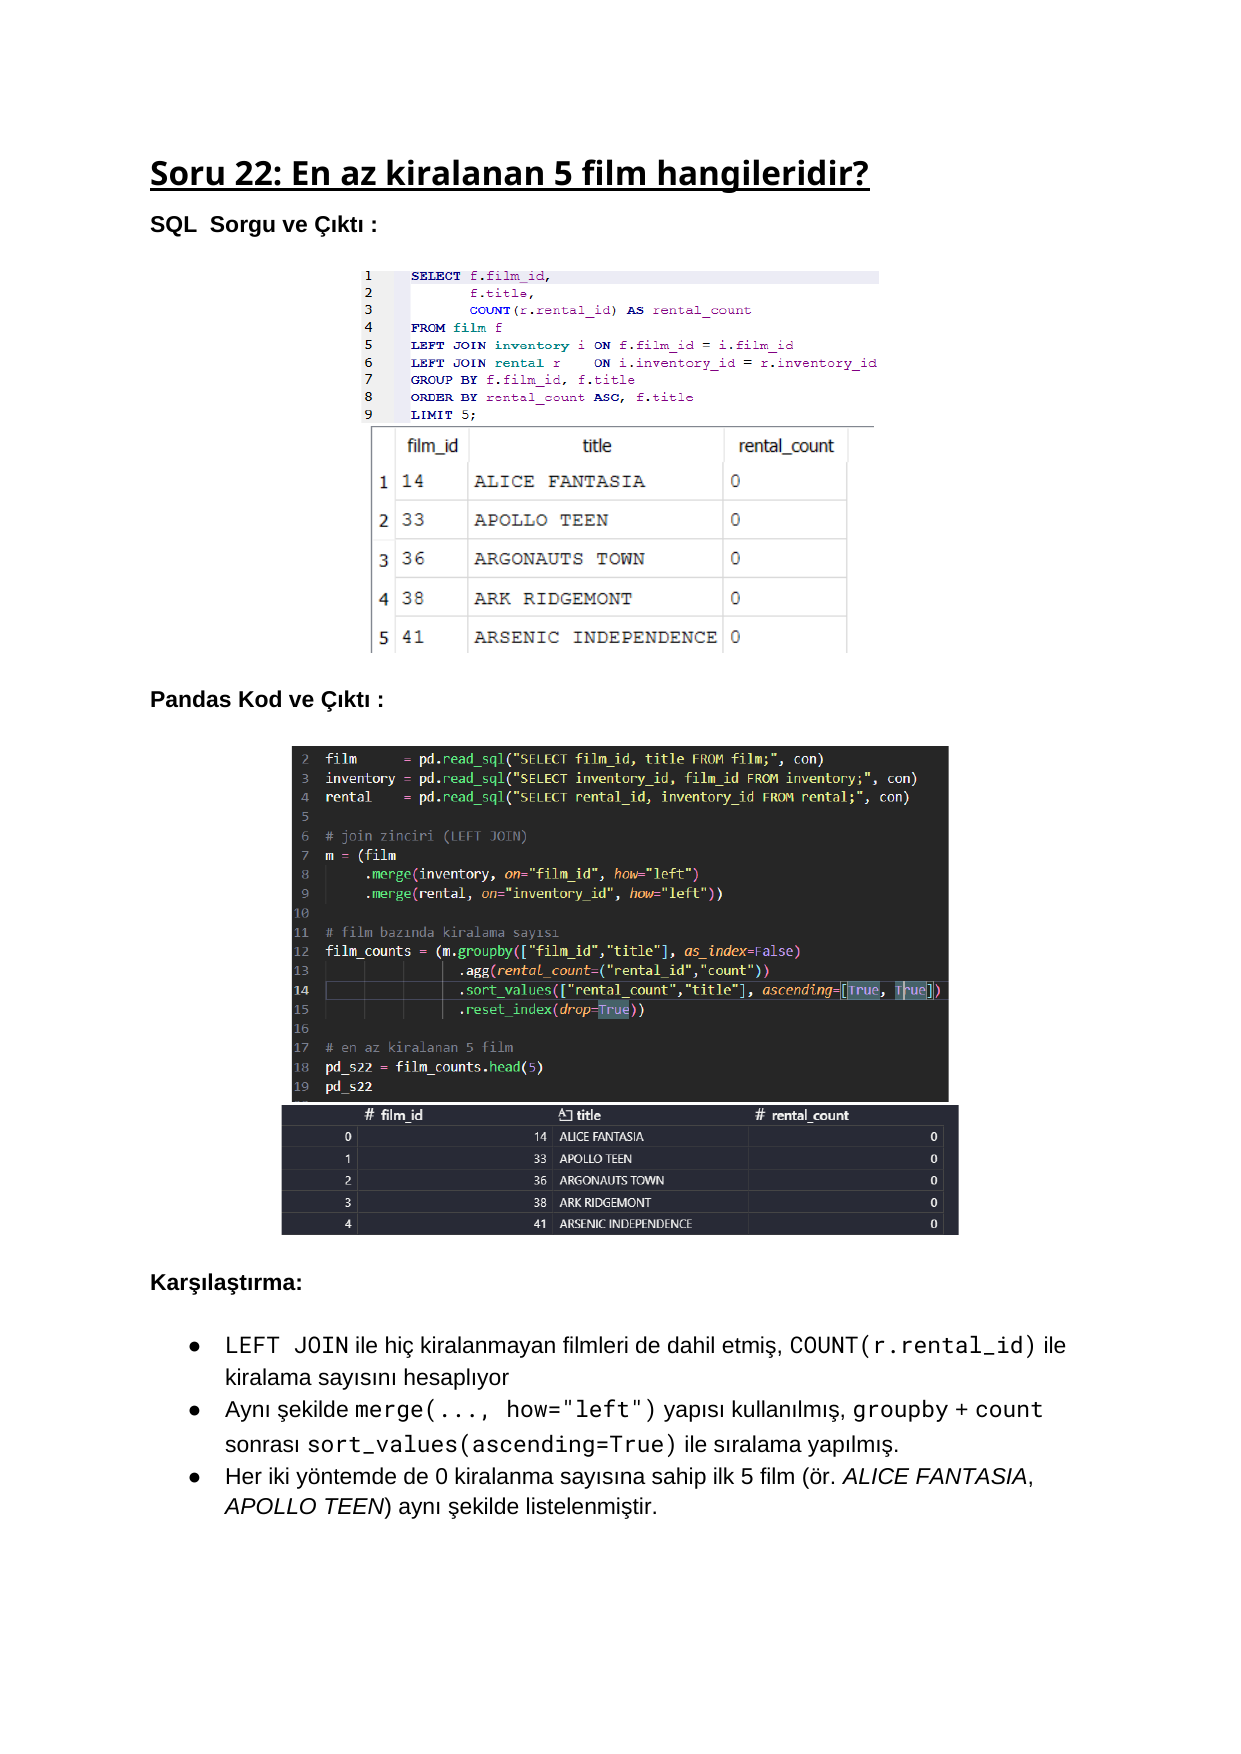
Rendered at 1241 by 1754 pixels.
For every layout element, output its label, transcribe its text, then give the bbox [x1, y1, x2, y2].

text SQL Sorgu ve Çıktı : [150, 211, 1090, 237]
picture [366, 426, 874, 653]
list Aynı şekilde merge(..., how="left") yapısı kullanılmış, groupby + count sonrası sort_values(ascending=True) ile sıralama yapılmış. [187, 1394, 1090, 1459]
list Her iki yöntemde de 0 kiralanma sayısına sahip ilk 5 film (ör. ALICE FANTASIA, APOLLO TEEN) aynı şekilde listelenmiştir. [187, 1463, 1090, 1520]
subtitle Soru 22: En az kiralanan 5 film hangileridir? [150, 150, 1090, 195]
list LEFT JOIN ile hiç kiralanmayan filmleri de dahil etmiş, COUNT(r.rental_id) ile kiralama sayısını hesaplıyor [187, 1329, 1090, 1390]
picture [361, 271, 879, 423]
text Pandas Kod ve Çıktı : [150, 686, 1090, 713]
picture [281, 1105, 959, 1235]
picture [291, 746, 949, 1102]
text Karşılaştırma: [150, 1269, 1090, 1326]
